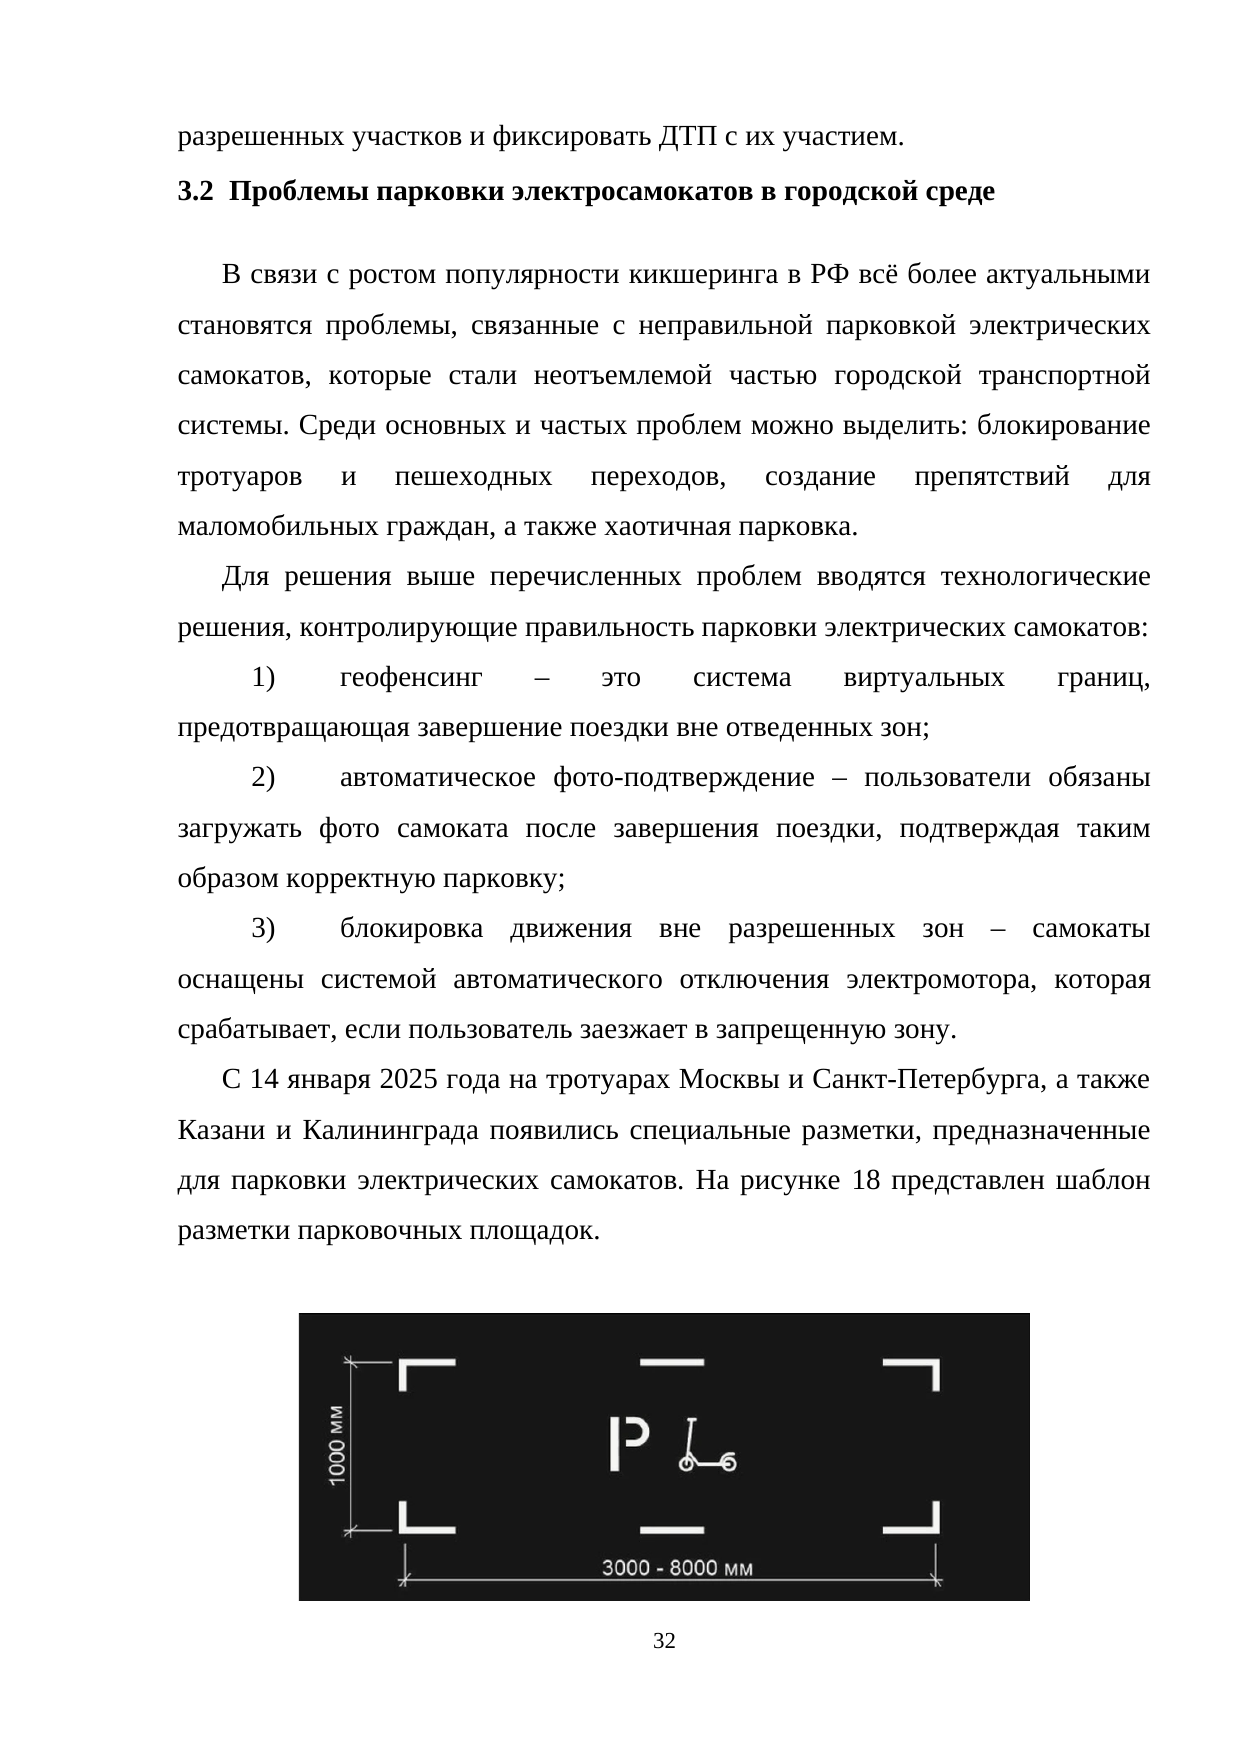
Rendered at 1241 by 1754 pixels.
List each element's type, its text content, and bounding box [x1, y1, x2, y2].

list автоматическое фото-подтверждение – пользователи обязаны загружать фото самоката после завершения поездки, подтверждая таким образом корректную парковку; [177, 759, 1152, 894]
list блокировка движения вне разрешенных зон – самокаты оснащены системой автоматического отключения электромотора, которая срабатывает, если пользователь заезжает в запрещенную зону. [177, 911, 1152, 1045]
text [177, 118, 1152, 152]
picture [298, 1313, 1030, 1601]
text Для решения выше перечисленных проблем вводятся технологические решения, контролирующие правильность парковки электрических самокатов: [177, 558, 1152, 642]
text В связи с ростом популярности кикшеринга в РФ всё более актуальными становятся проблемы, связанные с неправильной парковкой электрических самокатов, которые стали неотъемлемой частью городской транспортной системы. Среди основных и частых проблем можно выделить: блокирование тротуаров и пешеходных переходов, создание препятствий для маломобильных граждан, а также хаотичная парковка. [177, 256, 1152, 542]
text С 14 января 2025 года на тротуарах Москвы и Санкт-Петербурга, а также Казани и Калининграда появились специальные разметки, предназначенные для парковки электрических самокатов. На рисунке 18 представлен шаблон разметки парковочных площадок. [177, 1061, 1152, 1246]
list геофенсинг – это система виртуальных границ, предотвращающая завершение поездки вне отведенных зон; [177, 659, 1152, 743]
subtitle Проблемы парковки электросамокатов в городской среде [177, 173, 1152, 206]
